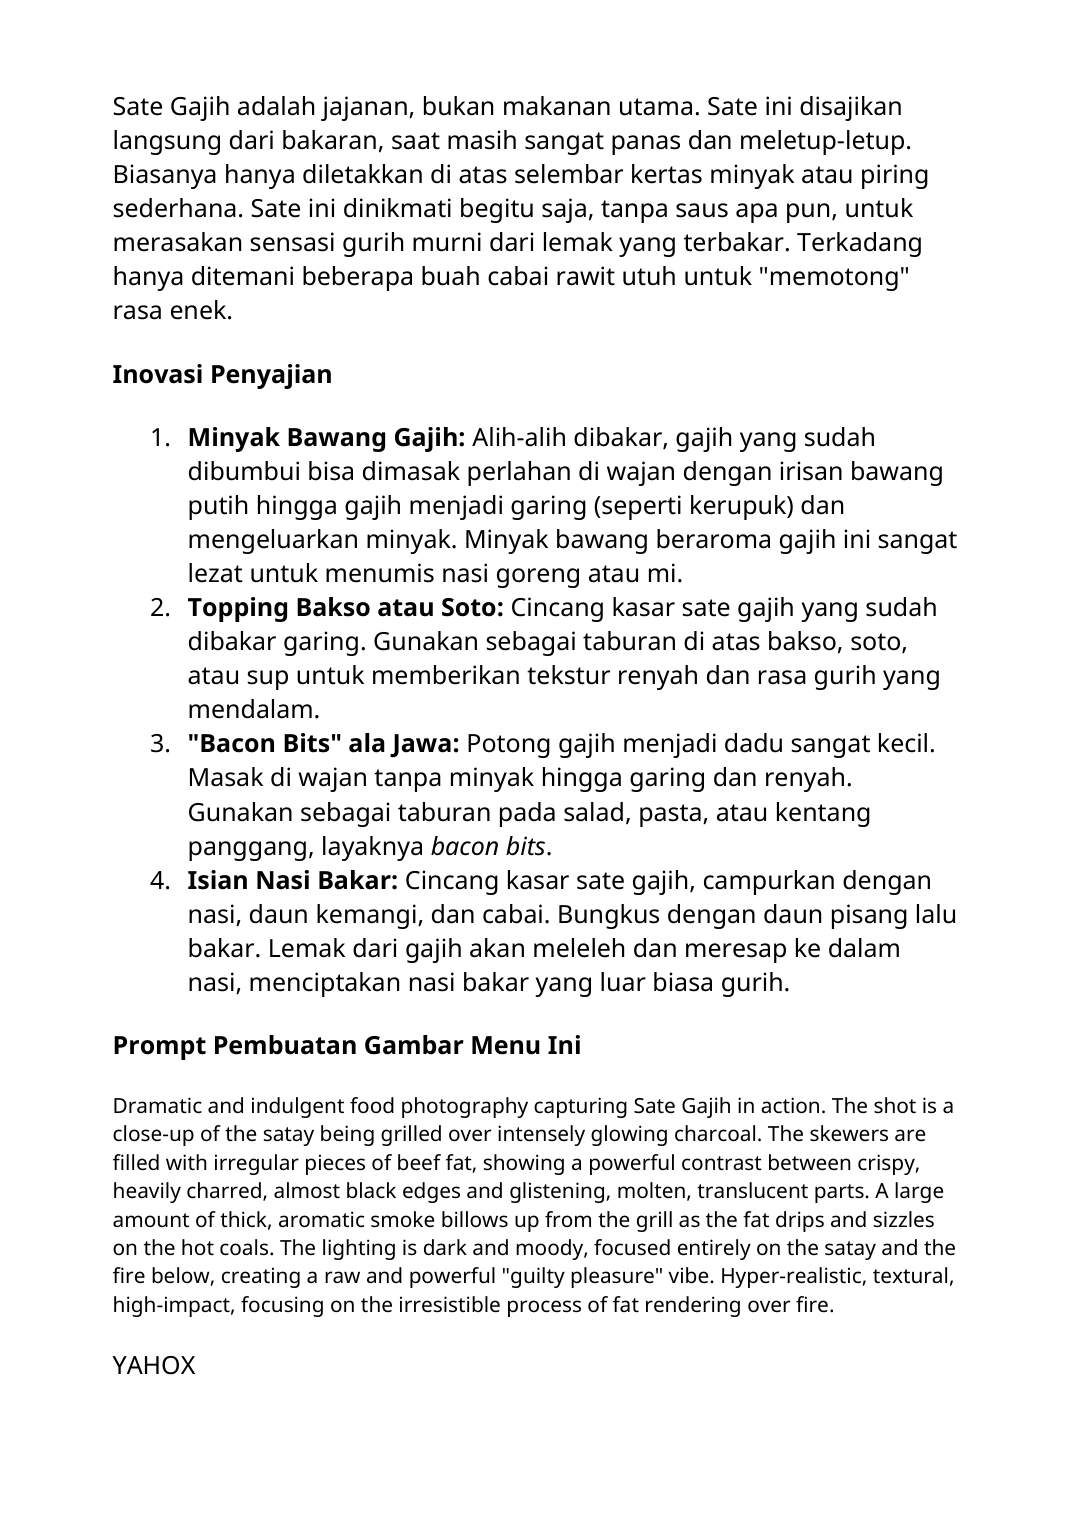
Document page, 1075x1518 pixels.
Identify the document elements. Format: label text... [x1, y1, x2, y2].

text Prompt Pembuatan Gambar Menu Ini [112, 1028, 962, 1062]
text Inovasi Penyajian [112, 356, 962, 390]
text YAHOX [112, 1348, 962, 1382]
text Sate Gajih adalah jajanan, bukan makanan utama. Sate ini disajikan langsung dari bakaran, saat masih sangat panas dan meletup-letup. Biasanya hanya diletakkan di atas selembar kertas minyak atau piring sederhana. Sate ini dinikmati begitu saja, tanpa saus apa pun, untuk merasakan sensasi gurih murni dari lemak yang terbakar. Terkadang hanya ditemani beberapa buah cabai rawit utuh untuk "memotong" rasa enek. [112, 89, 962, 327]
list Minyak Bawang Gajih: Alih-alih dibakar, gajih yang sudah dibumbui bisa dimasak perlahan di wajan dengan irisan bawang putih hingga gajih menjadi garing (seperti kerupuk) dan mengeluarkan minyak. Minyak bawang beraroma gajih ini sangat lezat untuk menumis nasi goreng atau mi. [150, 419, 962, 590]
list Topping Bakso atau Soto: Cincang kasar sate gajih yang sudah dibakar garing. Gunakan sebagai taburan di atas bakso, soto, atau sup untuk memberikan tekstur renyah dan rasa gurih yang mendalam. [150, 590, 962, 726]
text Dramatic and indulgent food photography capturing Sate Gajih in action. The shot is a close-up of the satay being grilled over intensely glowing charcoal. The skewers are filled with irregular pieces of beef fat, showing a powerful contrast between crispy, heavily charred, almost black edges and glistening, molten, translucent parts. A large amount of thick, aromatic smoke billows up from the grill as the fat drips and sizzles on the hot coals. The lighting is dark and moody, focused entirely on the satay and the fire below, creating a raw and powerful "guilty pleasure" vibe. Hyper-realistic, textural, high-impact, focusing on the irresistible process of fat rendering over fire. [112, 1091, 962, 1318]
list "Bacon Bits" ala Jawa: Potong gajih menjadi dadu sangat kecil. Masak di wajan tanpa minyak hingga garing dan renyah. Gunakan sebagai taburan pada salad, pasta, atau kentang panggang, layaknya bacon bits. [150, 726, 962, 862]
list Isian Nasi Bakar: Cincang kasar sate gajih, campurkan dengan nasi, daun kemangi, dan cabai. Bungkus dengan daun pisang lalu bakar. Lemak dari gajih akan meleleh dan meresap ke dalam nasi, menciptakan nasi bakar yang luar biasa gurih. [150, 862, 962, 998]
